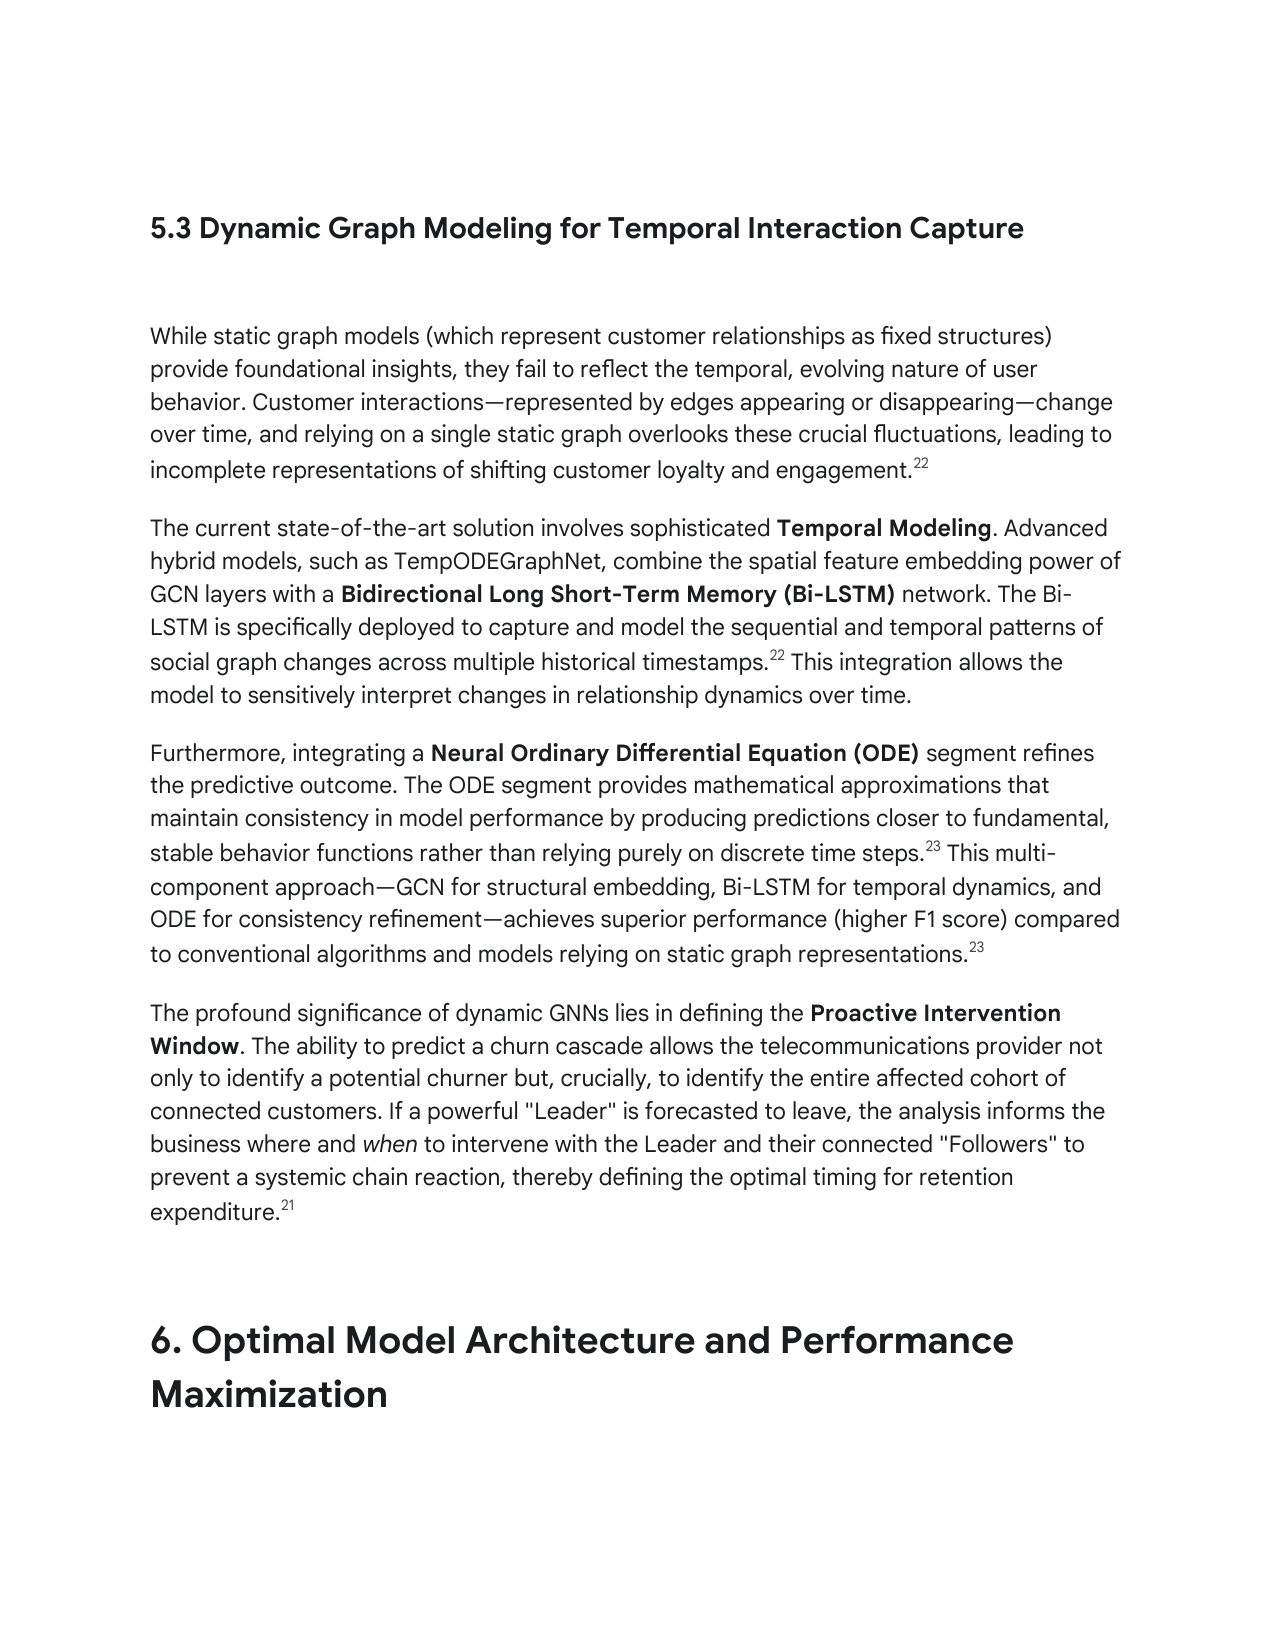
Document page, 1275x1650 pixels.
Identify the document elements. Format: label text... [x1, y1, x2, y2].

text Furthermore, integrating a Neural Ordinary Differential Equation (ODE) segment refines the predictive outcome. The ODE segment provides mathematical approximations that maintain consistency in model performance by producing predictions closer to fundamental, stable behavior functions rather than relying purely on discrete time steps.23 This multi-component approach—GCN for structural embedding, Bi-LSTM for temporal dynamics, and ODE for consistency refinement—achieves superior performance (higher F1 score) compared to conventional algorithms and models relying on static graph representations.23 [150, 739, 1125, 970]
text The profound significance of dynamic GNNs lies in defining the Proactive Intervention Window. The ability to predict a churn cascade allows the telecommunications provider not only to identify a potential churner but, crucially, to identify the entire affected cohort of connected customers. If a powerful "Leader" is forecasted to leave, the analysis informs the business where and when to intervene with the Leader and their connected "Followers" to prevent a systemic chain reaction, thereby defining the optimal timing for retention expenditure.21 [150, 999, 1125, 1227]
text The current state-of-the-art solution involves sophisticated Temporal Modeling. Advanced hybrid models, such as TempODEGraphNet, combine the spatial feature embedding power of GCN layers with a Bidirectional Long Short-Term Memory (Bi-LSTM) network. The Bi-LSTM is specifically deployed to capture and model the sequential and temporal patterns of social graph changes across multiple historical timestamps.22 This integration allows the model to sensitively interpret changes in relationship dynamics over time. [150, 514, 1125, 710]
subtitle 6. Optimal Model Architecture and Performance Maximization [150, 1317, 1125, 1418]
subtitle 5.3 Dynamic Graph Modeling for Temporal Interaction Capture [150, 211, 1125, 247]
text While static graph models (which represent customer relationships as fixed structures) provide foundational insights, they fail to reflect the temporal, evolving nature of user behavior. Customer interactions—represented by edges appearing or disappearing—change over time, and relying on a single static graph overlooks these crucial fluctuations, leading to incomplete representations of shifting customer loyalty and engagement.22 [150, 323, 1125, 485]
